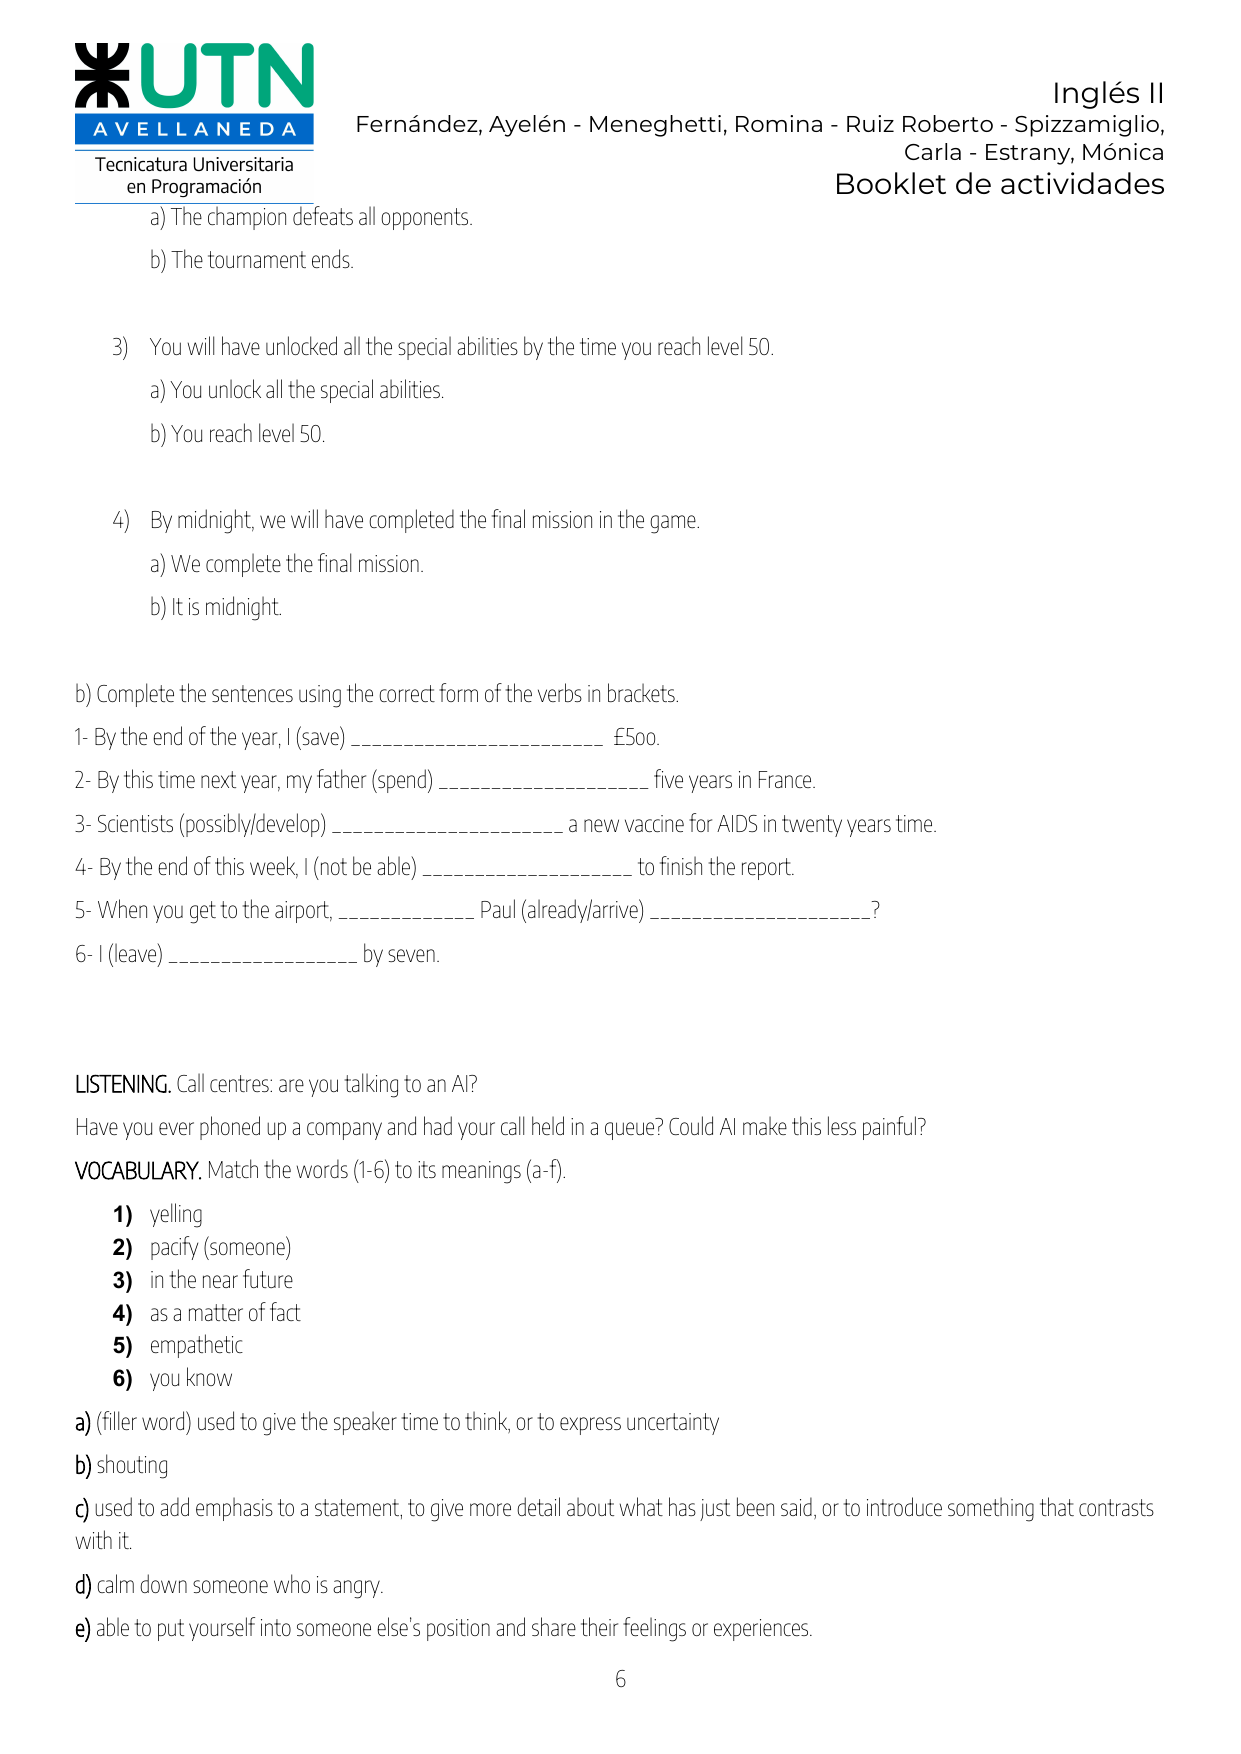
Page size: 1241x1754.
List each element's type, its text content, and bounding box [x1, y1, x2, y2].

text e) able to put yourself into someone else’s position and share their feelings or experiences. [75, 1613, 1165, 1641]
text VOCABULARY. Match the words (1-6) to its meanings (a-f). [75, 1155, 1165, 1184]
text a) (filler word) used to give the speaker time to think, or to express uncertainty [75, 1406, 1165, 1435]
text b) It is midnight. [75, 592, 1165, 621]
list You will have unlocked all the special abilities by the time you reach level 50. [112, 332, 1165, 361]
text c) used to add emphasis to a statement, to give more detail about what has just been said, or to introduce something that contrasts with it. [75, 1493, 1165, 1555]
list pacify (someone) [112, 1231, 1165, 1260]
list empathetic [112, 1330, 1165, 1359]
list By midnight, we will have completed the final mission in the game. [112, 505, 1165, 534]
text b) The tournament ends. [75, 245, 1165, 274]
text b) shouting [75, 1450, 1165, 1478]
text 1- By the end of the year, I (save) ________________________ £5oo. [75, 722, 1165, 751]
list as a matter of fact [112, 1297, 1165, 1326]
text b) Complete the sentences using the correct form of the verbs in brackets. [75, 678, 1165, 707]
text 6- I (leave) __________________ by seven. [75, 938, 1165, 967]
text a) We complete the final mission. [75, 548, 1165, 577]
list in the near future [112, 1264, 1165, 1293]
list you know [112, 1363, 1165, 1392]
text a) The champion defeats all opponents. [75, 202, 1165, 231]
text 3- Scientists (possibly/develop) ______________________ a new vaccine for AIDS in twenty years time. [75, 808, 1165, 837]
text b) You reach level 50. [75, 418, 1165, 447]
text LISTENING. Call centres: are you talking to an AI? [75, 1068, 1165, 1097]
list yelling [112, 1198, 1165, 1227]
picture [75, 43, 314, 202]
text 2- By this time next year, my father (spend) ____________________ five years in France. [75, 765, 1165, 794]
text 4- By the end of this week, I (not be able) ____________________ to finish the report. [75, 852, 1165, 881]
text d) calm down someone who is angry. [75, 1569, 1165, 1598]
text 5- When you get to the airport, _____________ Paul (already/arrive) _____________________? [75, 895, 1165, 924]
text Have you ever phoned up a company and had your call held in a queue? Could AI make this less painful? [75, 1112, 1165, 1141]
text a) You unlock all the special abilities. [75, 375, 1165, 404]
